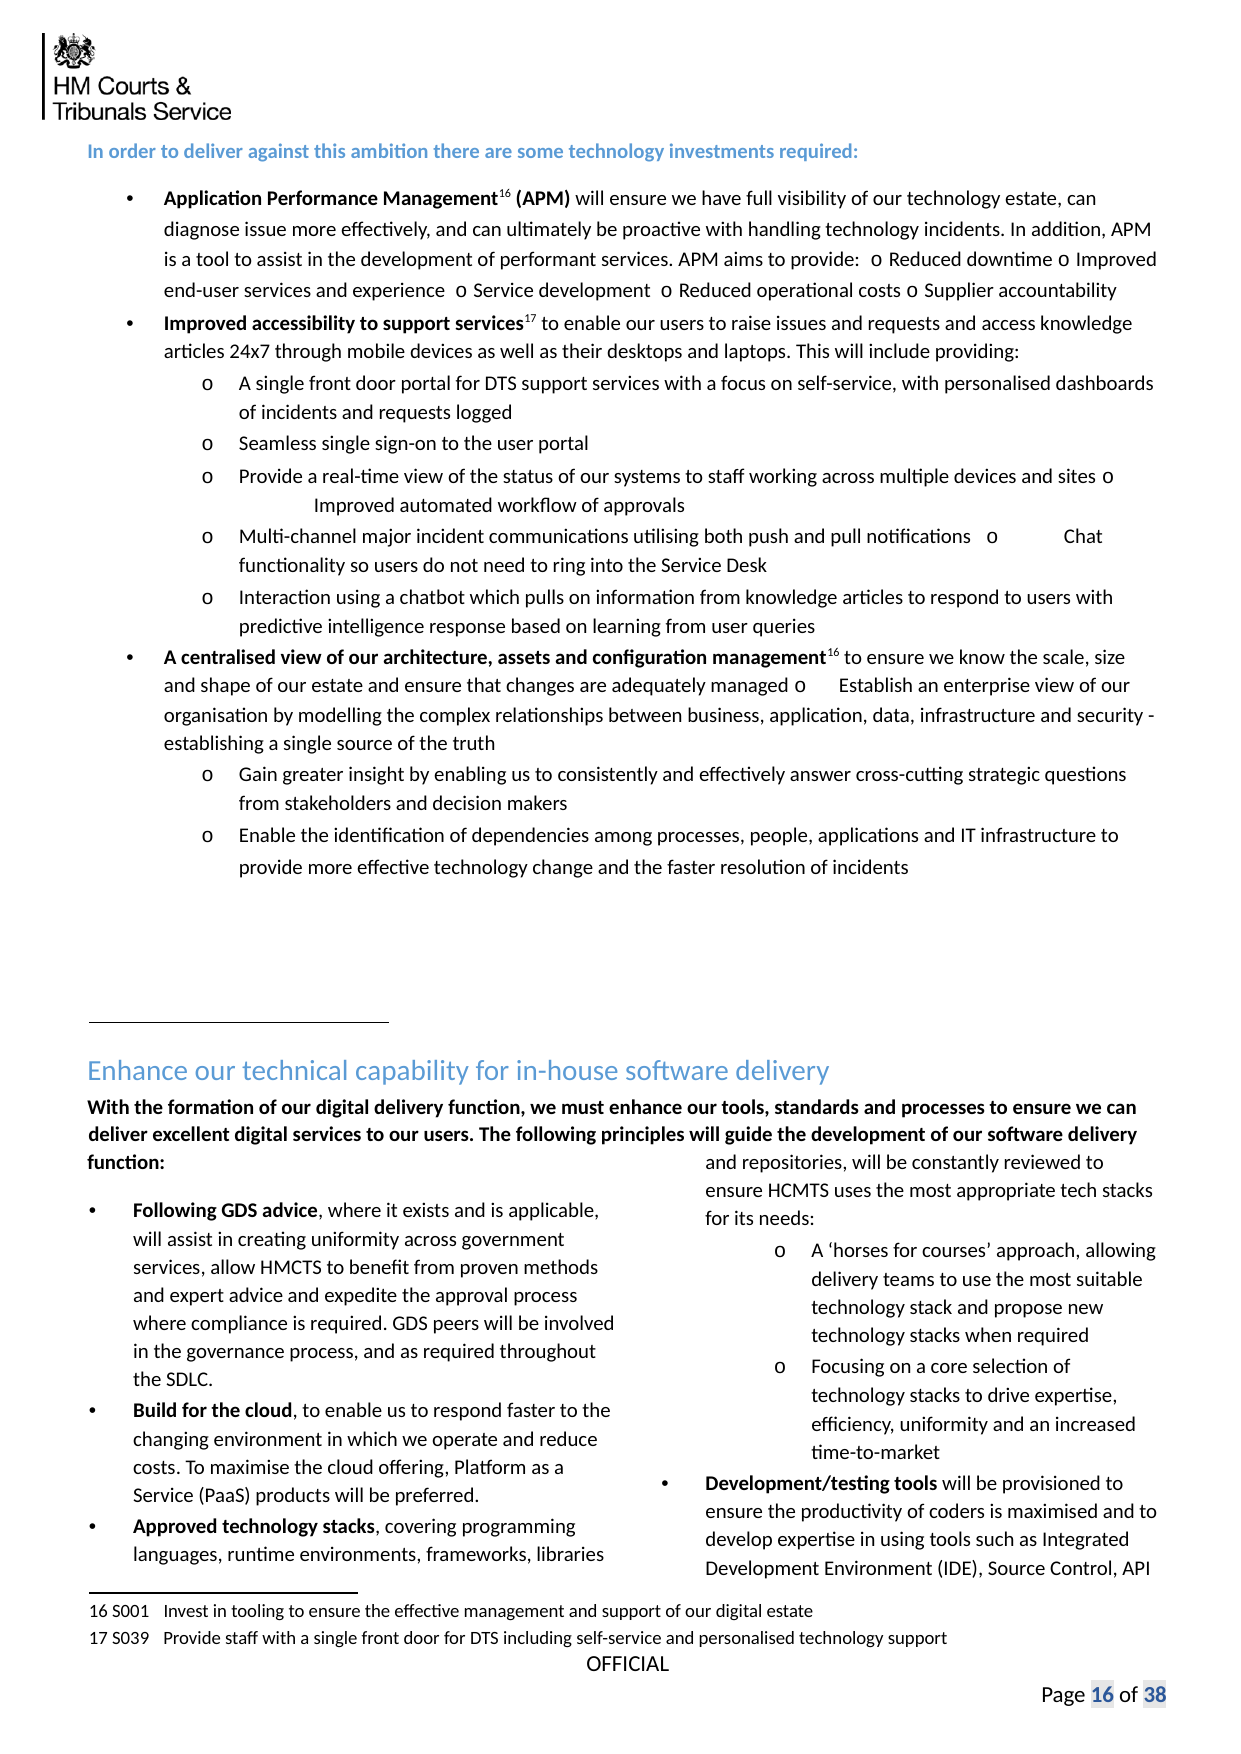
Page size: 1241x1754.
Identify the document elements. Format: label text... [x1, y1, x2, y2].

list Provide a real-time view of the status of our systems to staff working across multiple devices and sites o Improved automated workflow of approvals [201, 463, 1161, 517]
list Following GDS advice, where it exists and is applicable, will assist in creating uniformity across government services, allow HMCTS to benefit from proven methods and expert advice and expedite the approval process where compliance is required. GDS peers will be involved in the governance process, and as required throughout the SDLC. [89, 1198, 616, 1392]
list A ‘horses for courses’ approach, allowing delivery teams to use the most suitable technology stack and propose new technology stacks when required [773, 1237, 1161, 1348]
list Gain greater insight by enabling us to consistently and effectively answer cross-cutting strategic questions from stakeholders and decision makers [201, 761, 1161, 816]
text With the formation of our digital delivery function, we must enhance our tools, standards and processes to ensure we can deliver excellent digital services to our users. The following principles will guide the development of our software delivery [87, 1094, 1161, 1147]
list Focusing on a core selection of technology stacks to drive expertise, efficiency, uniformity and an increased time-to-market [773, 1353, 1161, 1464]
list Approved technology stacks, covering programming languages, runtime environments, frameworks, libraries and repositories, will be constantly reviewed to ensure HCMTS uses the most appropriate tech stacks for its needs: [661, 1149, 1161, 1231]
list Improved accessibility to support services to enable our users to raise issues and requests and access knowledge articles 24x7 through mobile devices as well as their desktops and laptops. This will include providing: [126, 310, 1161, 364]
list Seamless single sign-on to the user portal [201, 430, 1161, 457]
list Multi-channel major incident communications utilising both push and pull notifications o Chat functionality so users do not need to ring into the Service Desk [201, 523, 1161, 578]
list Application Performance Management (APM) will ensure we have full visibility of our technology estate, can diagnose issue more effectively, and can ultimately be proactive with handling technology incidents. In addition, APM is a tool to assist in the development of performant services. APM aims to provide: o Reduced downtime o Improved end-user services and experience o Service development o Reduced operational costs o Supplier accountability [126, 186, 1161, 304]
subtitle Enhance our technical capability for in-house software delivery [87, 1052, 1162, 1087]
list Build for the cloud, to enable us to respond faster to the changing environment in which we operate and reduce costs. To maximise the cloud offering, Platform as a Service (PaaS) products will be preferred. [89, 1398, 616, 1507]
list Enable the identification of dependencies among processes, people, applications and IT infrastructure to [201, 822, 1161, 848]
text In order to deliver against this ambition there are some technology investments required: [87, 138, 1162, 163]
list A centralised view of our architecture, assets and configuration management16 to ensure we know the scale, size and shape of our estate and ensure that changes are adequately managed o Establish an enterprise view of our organisation by modelling the complex relationships between business, application, data, infrastructure and security - establishing a single source of the truth [126, 644, 1161, 755]
text provide more effective technology change and the faster resolution of incidents [89, 854, 1162, 880]
list Approved technology stacks, covering programming languages, runtime environments, frameworks, libraries and repositories, will be constantly reviewed to ensure HCMTS uses the most appropriate tech stacks for its needs: [89, 1513, 616, 1567]
list A single front door portal for DTS support services with a focus on self-service, with personalised dashboards of incidents and requests logged [201, 370, 1161, 424]
list Interaction using a chatbot which pulls on information from knowledge articles to respond to users with predictive intelligence response based on learning from user queries [201, 584, 1161, 638]
text function: [87, 1149, 616, 1174]
picture [42, 33, 231, 120]
